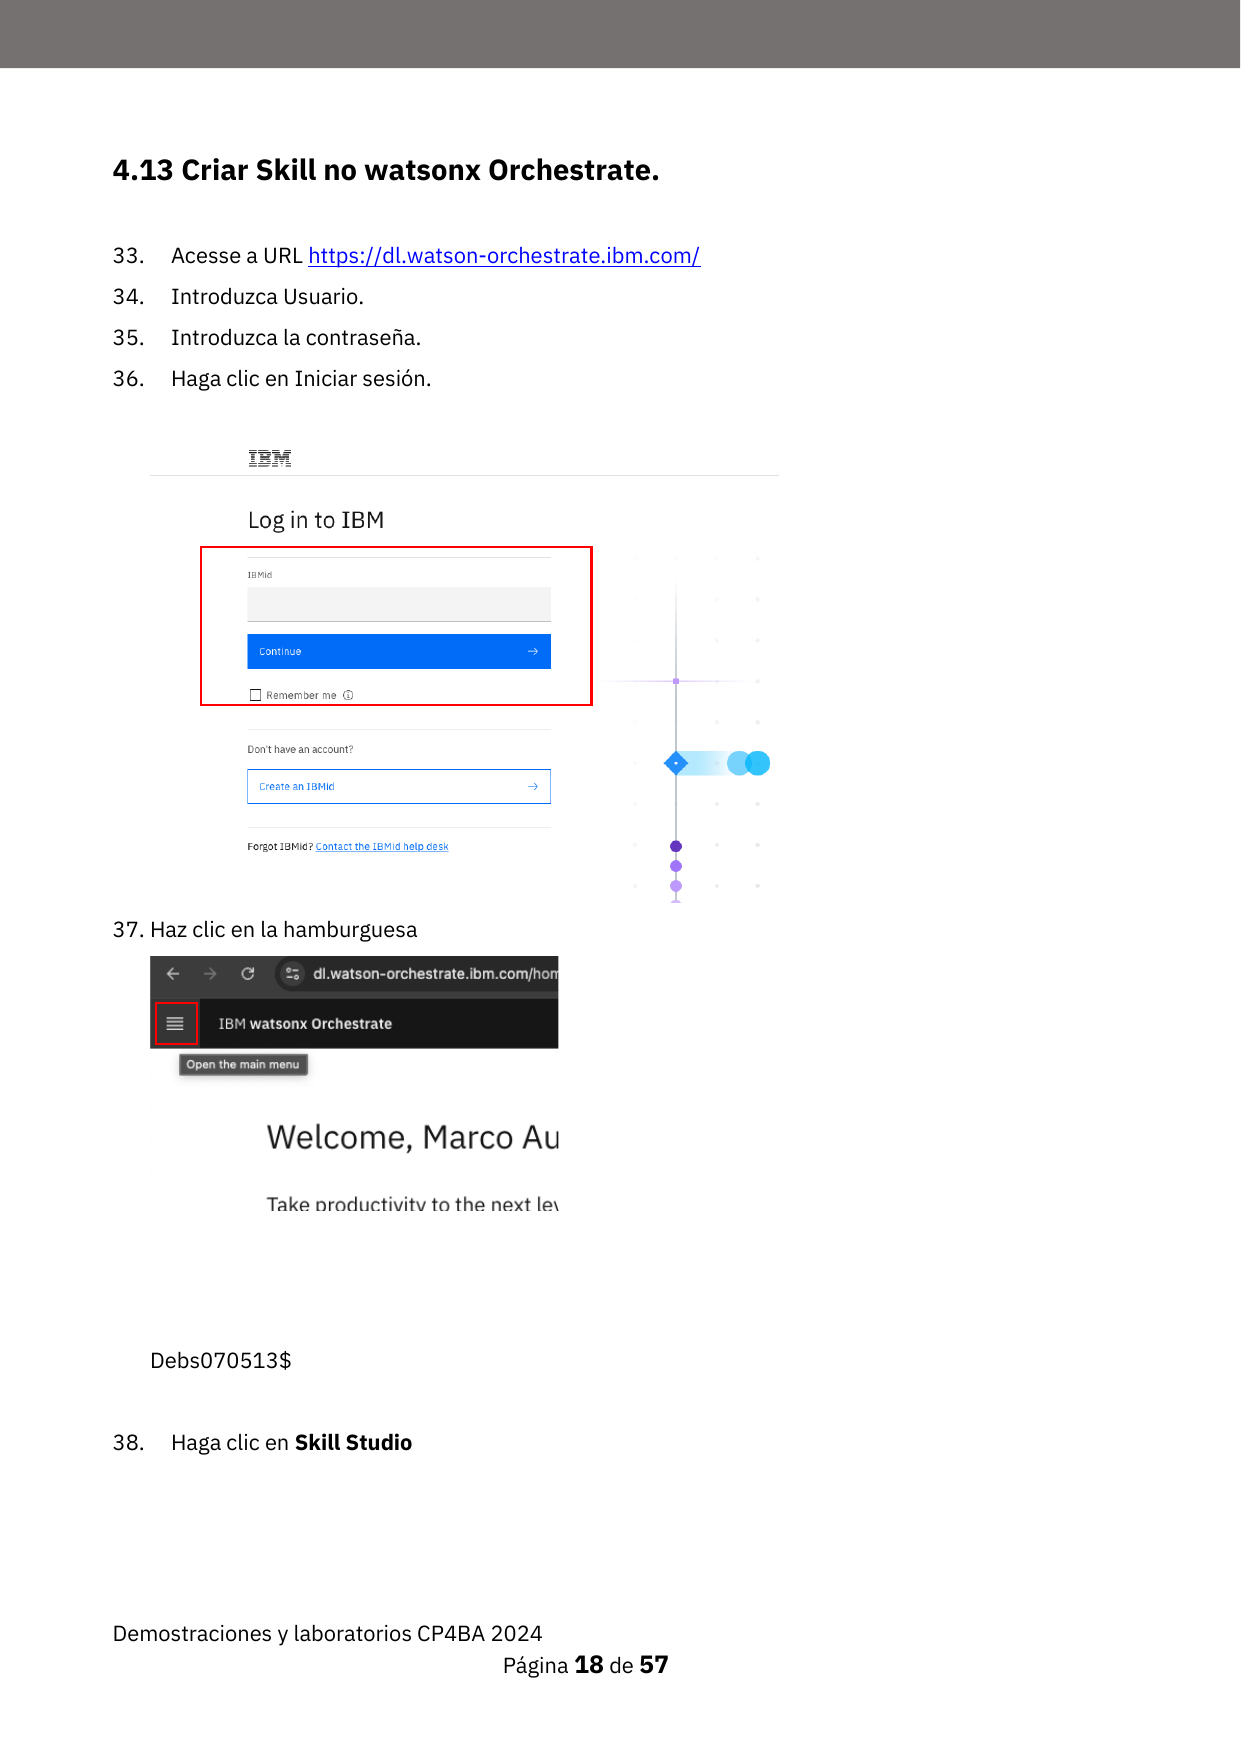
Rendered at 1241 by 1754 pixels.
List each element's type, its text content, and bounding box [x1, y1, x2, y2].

list Haga clic en Iniciar sesión. [112, 364, 1128, 393]
picture [150, 446, 780, 903]
subtitle Criar Skill no watsonx Orchestrate. [112, 150, 1128, 188]
list Introduzca la contraseña. [112, 323, 1128, 352]
list Haz clic en la hamburguesa [112, 916, 1128, 944]
list Introduzca Usuario. [112, 282, 1128, 311]
picture [150, 956, 559, 1211]
list Acesse a URL https://dl.watson-orchestrate.ibm.com/ [112, 241, 1128, 270]
list Debs070513$ [150, 1346, 1128, 1374]
list Haga clic en Skill Studio [112, 1428, 1128, 1456]
